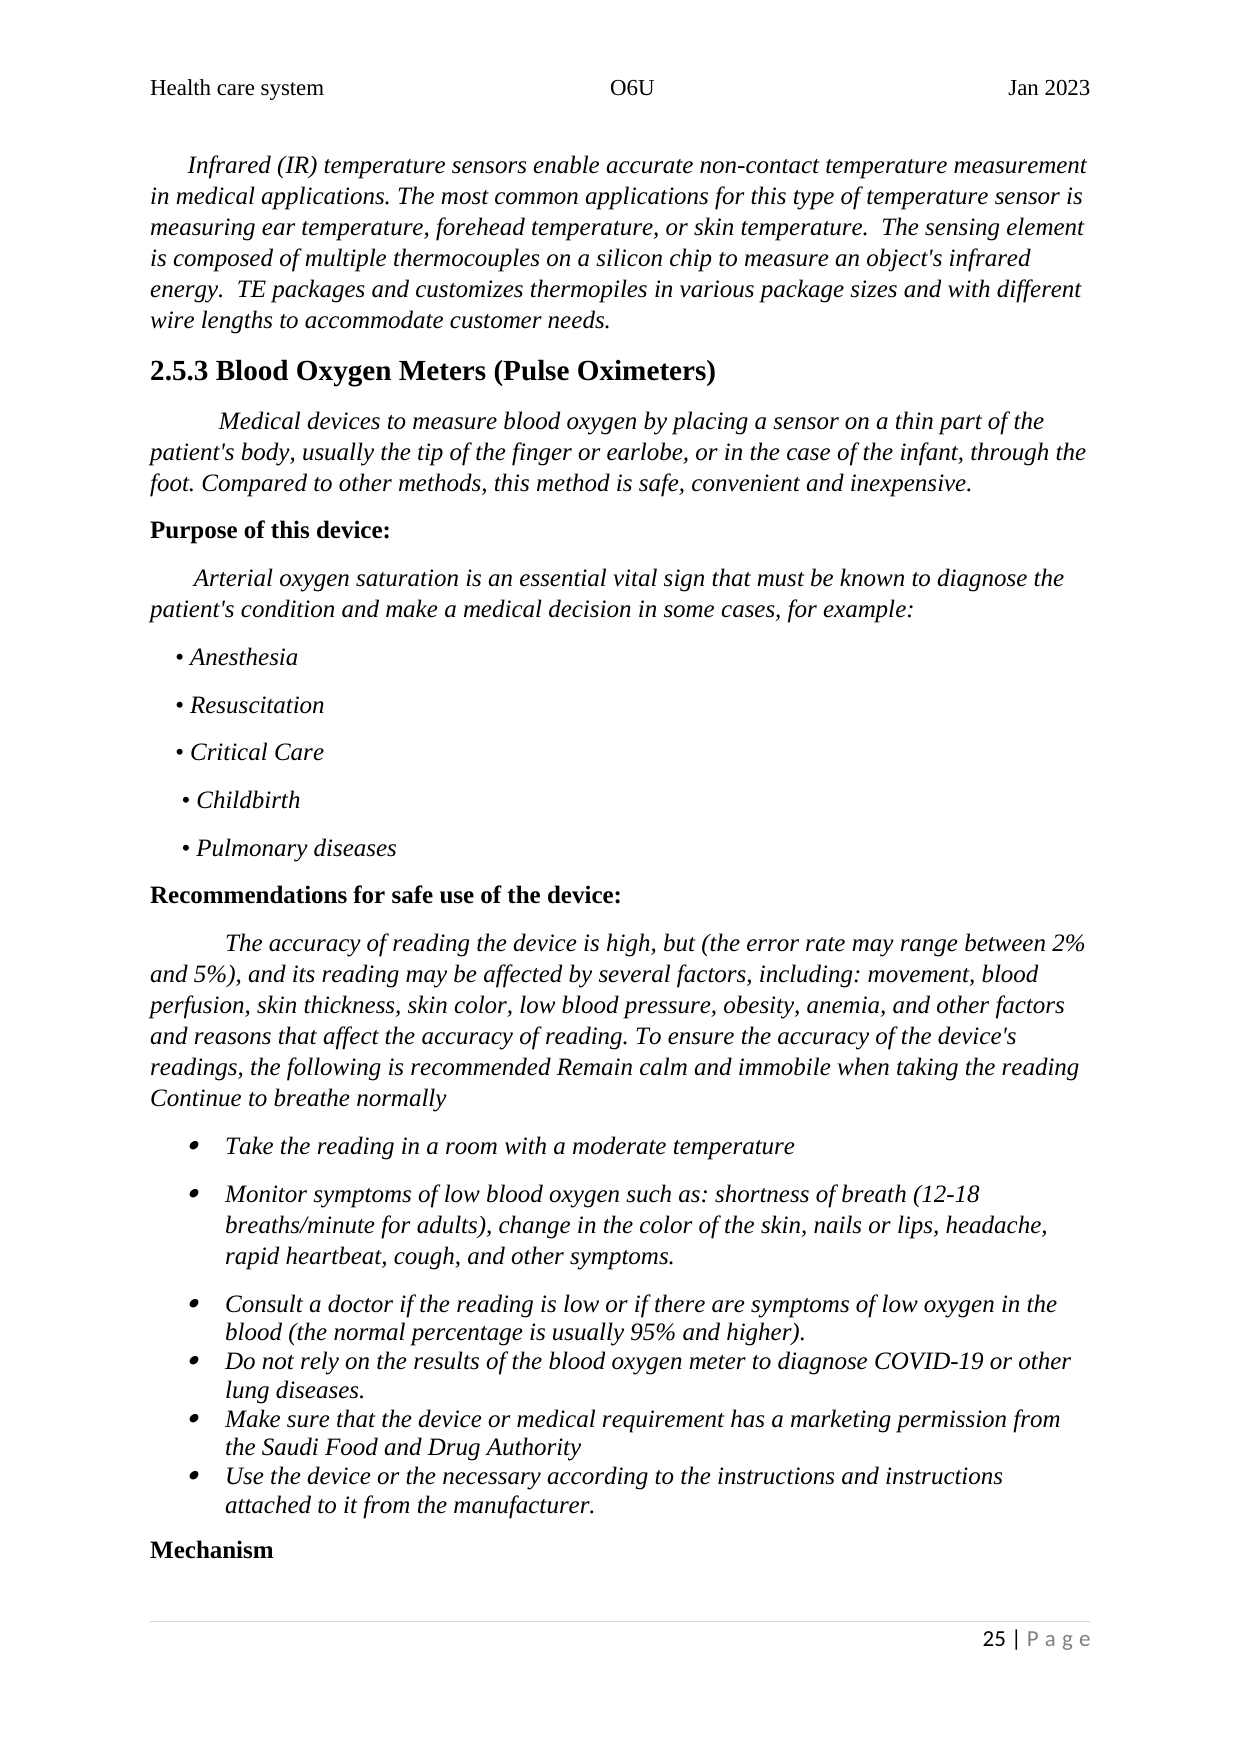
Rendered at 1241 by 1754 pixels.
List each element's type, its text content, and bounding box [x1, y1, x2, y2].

list Use the device or the necessary according to the instructions and instructions attached to it from the manufacturer. [187, 1461, 1090, 1519]
text Recommendations for safe use of the device: [150, 881, 1090, 909]
list Do not rely on the results of the blood oxygen meter to diagnose COVID-19 or other lung diseases. [187, 1346, 1090, 1404]
list Consult a doctor if the reading is low or if there are symptoms of low oxygen in the blood (the normal percentage is usually 95% and higher). [187, 1289, 1090, 1346]
list Make sure that the device or medical requirement has a marketing permission from the Saudi Food and Drug Authority [187, 1404, 1090, 1461]
text • Childbirth [150, 785, 1090, 814]
list Monitor symptoms of low blood oxygen such as: shortness of breath (12-18 breaths/minute for adults), change in the color of the skin, nails or lips, headache, rapid heartbeat, cough, and other symptoms. [187, 1179, 1090, 1270]
text • Pulmonary diseases [150, 833, 1090, 862]
text Mechanism [150, 1535, 1090, 1564]
text • Resuscitation [150, 690, 1090, 718]
text Infrared (IR) temperature sensors enable accurate non-contact temperature measurement in medical applications. The most common applications for this type of temperature sensor is measuring ear temperature, forehead temperature, or skin temperature. The sensing element is composed of multiple thermocouples on a silicon chip to measure an object's infrared energy. TE packages and customizes thermopiles in various package sizes and with different wire lengths to accommodate customer needs. [150, 150, 1090, 334]
text Arterial oxygen saturation is an essential vital sign that must be known to diagnose the patient's condition and make a medical decision in some cases, for example: [150, 563, 1090, 623]
list Take the reading in a room with a moderate temperature [187, 1131, 1090, 1160]
text 2.5.3 Blood Oxygen Meters (Pulse Oximeters) [150, 353, 1090, 386]
text The accuracy of reading the device is high, but (the error rate may range between 2% and 5%), and its reading may be affected by several factors, including: movement, blood perfusion, skin thickness, skin color, low blood pressure, obesity, anemia, and other factors and reasons that affect the accuracy of reading. To ensure the accuracy of the device's readings, the following is recommended Remain calm and immobile when taking the reading Continue to breathe normally [150, 928, 1090, 1112]
text Medical devices to measure blood oxygen by placing a sensor on a thin part of the patient's body, usually the tip of the finger or earlobe, or in the case of the infant, through the foot. Compared to other methods, this method is safe, convenient and inexpensive. [150, 406, 1090, 497]
text Purpose of this device: [150, 516, 1090, 544]
text • Anesthesia [150, 642, 1090, 671]
text • Critical Care [150, 737, 1090, 766]
